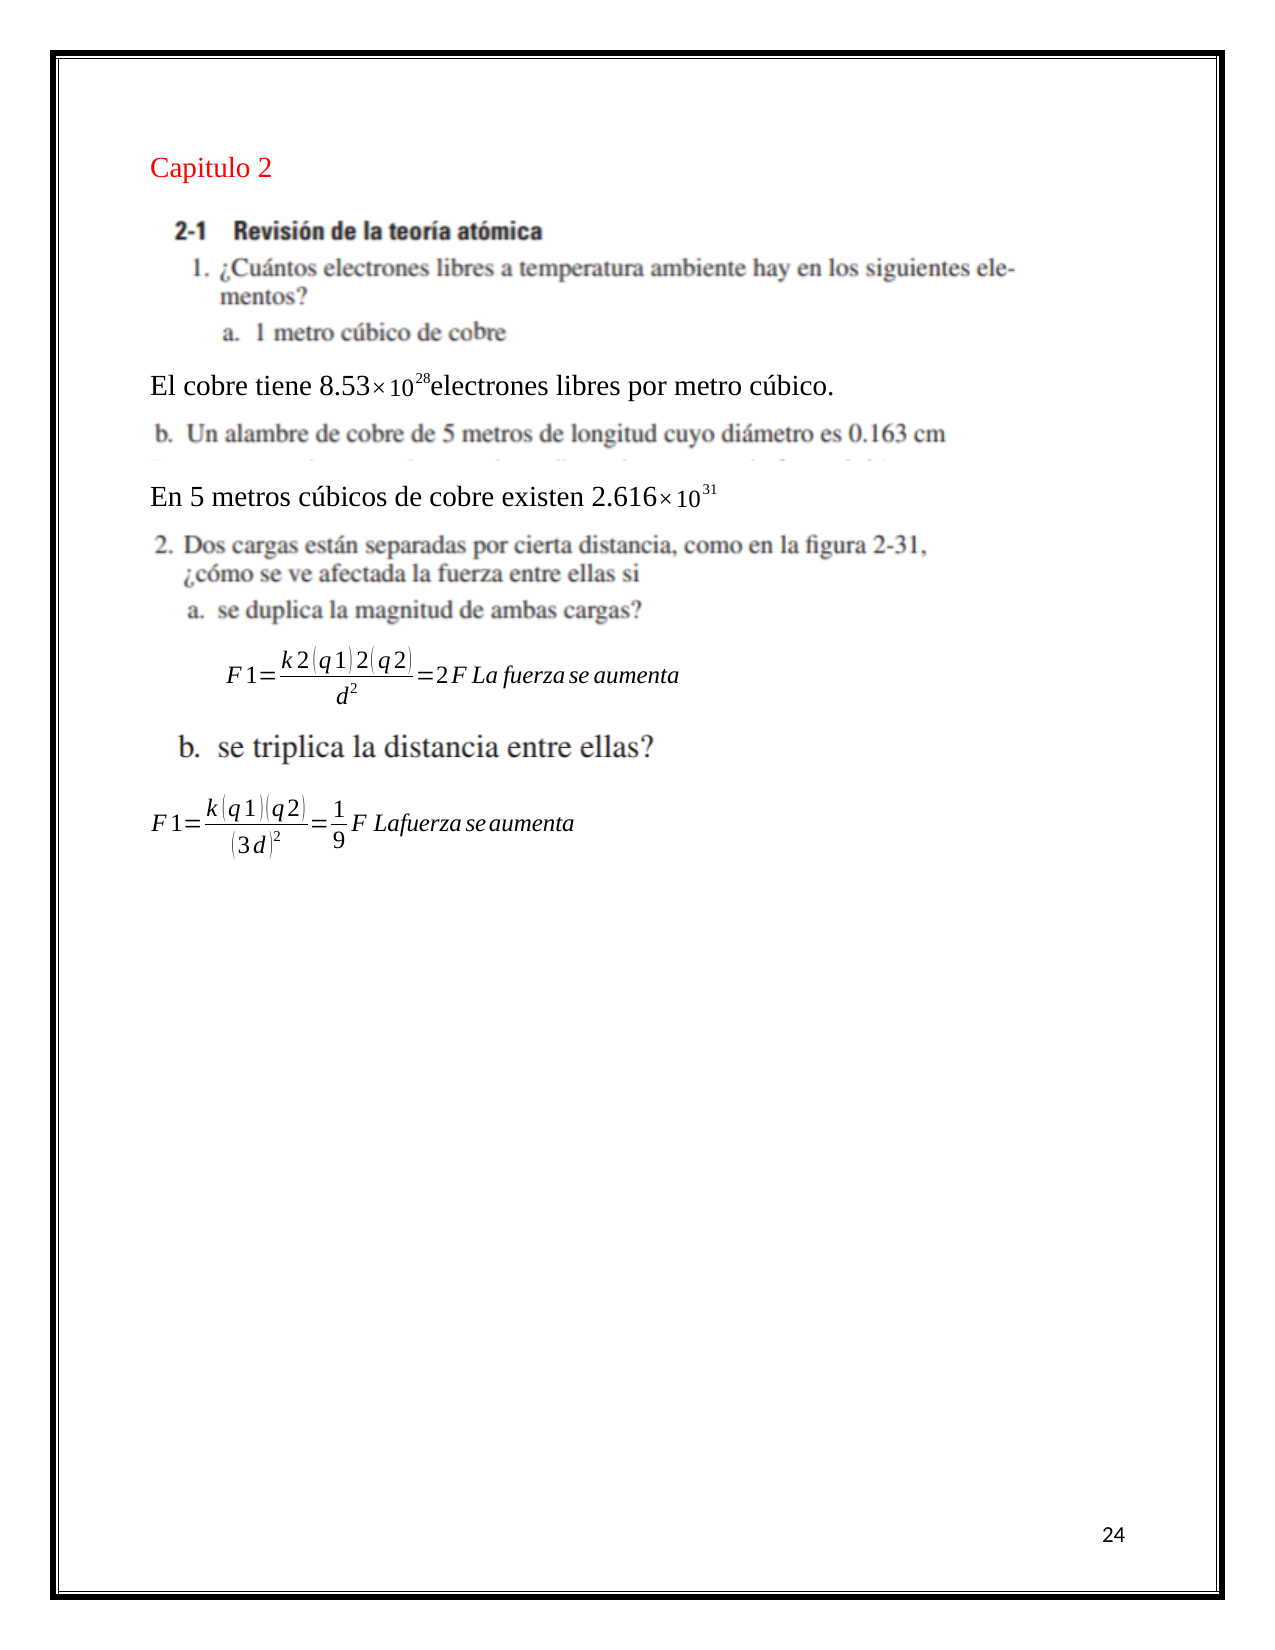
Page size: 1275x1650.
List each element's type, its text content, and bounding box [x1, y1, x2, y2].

text En 5 metros cúbicos de cobre existen 2.616 [150, 479, 1125, 513]
text El cobre tiene 8.53electrones libres por metro cúbico. [150, 368, 1125, 402]
text Capitulo 2 [150, 150, 1125, 183]
picture [150, 532, 1111, 626]
picture [150, 202, 1100, 350]
picture [150, 421, 1016, 461]
picture [150, 729, 1125, 774]
